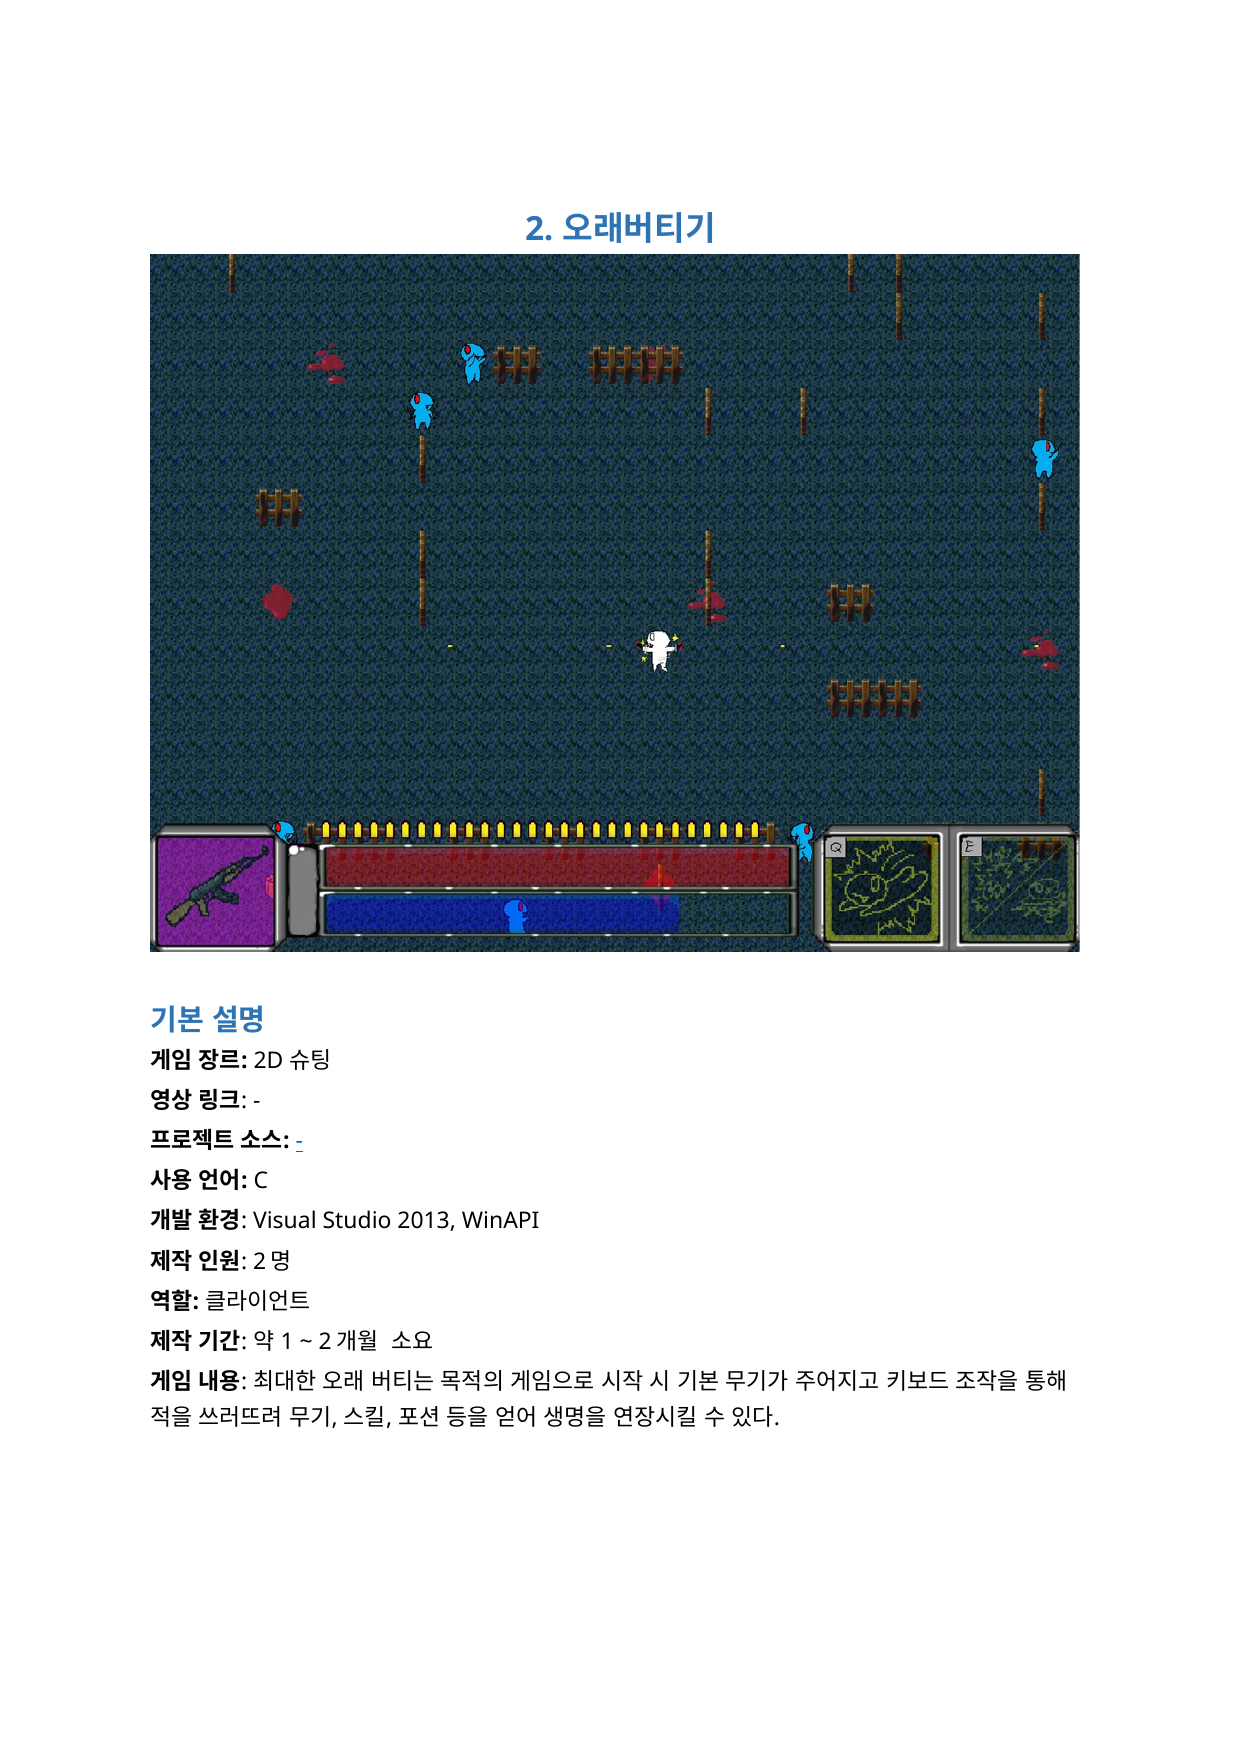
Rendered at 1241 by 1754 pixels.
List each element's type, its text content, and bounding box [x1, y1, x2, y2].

text 프로젝트 소스: - [150, 1122, 1090, 1156]
text 게임 내용: 최대한 오래 버티는 목적의 게임으로 시작 시 기본 무기가 주어지고 키보드 조작을 통해 적을 쓰러뜨려 무기, 스킬, 포션 등을 얻어 생명을 연장시킬 수 있다. [150, 1363, 1090, 1432]
text 영상 링크: - [150, 1082, 1090, 1115]
list 오래버티기 [150, 202, 1090, 251]
text 제작 기간: 약 1 ~ 2개월 소요 [150, 1323, 1090, 1356]
text 기본 설명 [150, 996, 1090, 1039]
text 게임 장르: 2D 슈팅 [150, 1042, 1090, 1075]
text 사용 언어: C [150, 1162, 1090, 1196]
text 제작 인원: 2명 [150, 1242, 1090, 1276]
text 역할: 클라이언트 [150, 1283, 1090, 1316]
text 개발 환경: Visual Studio 2013, WinAPI [150, 1202, 1090, 1236]
picture [150, 254, 1080, 952]
